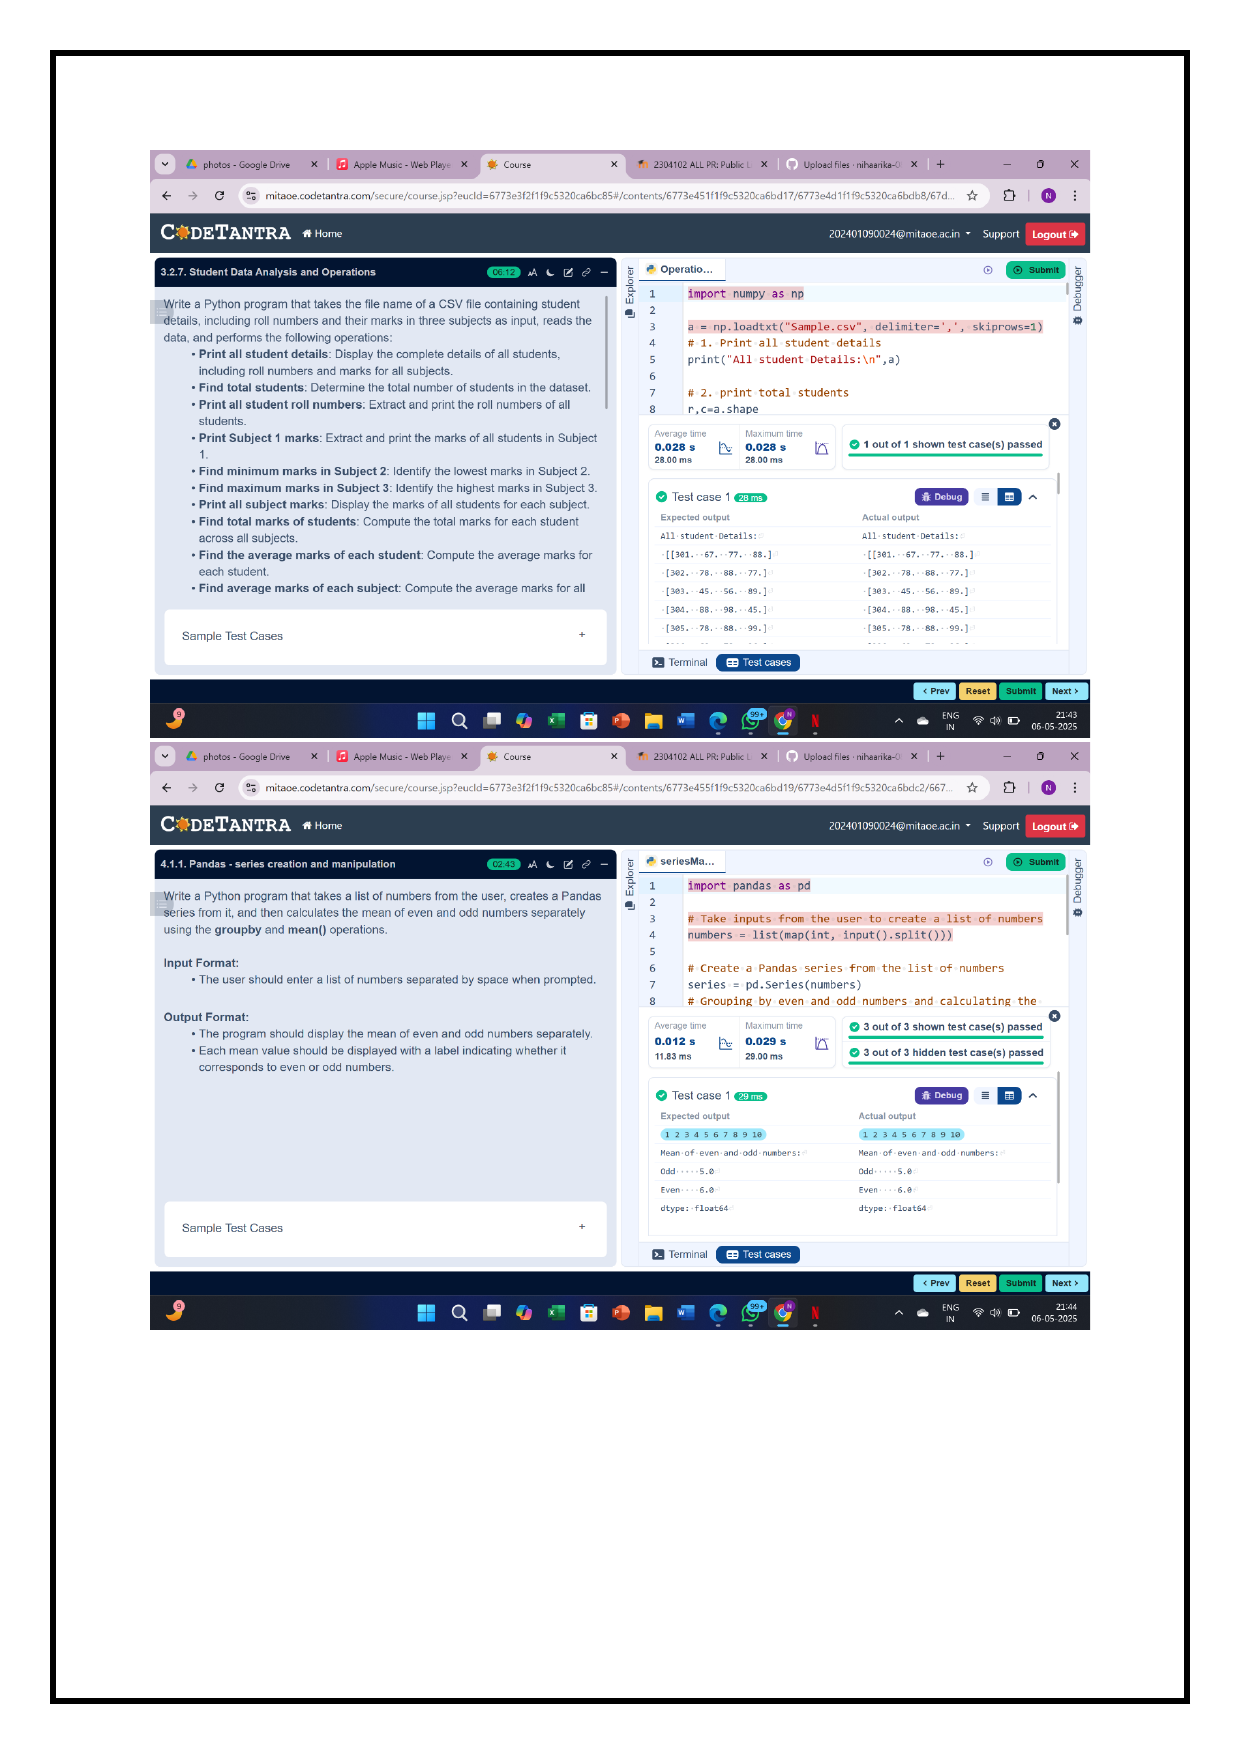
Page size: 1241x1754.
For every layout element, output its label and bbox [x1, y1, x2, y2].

picture [150, 742, 1091, 1330]
picture [150, 150, 1091, 738]
